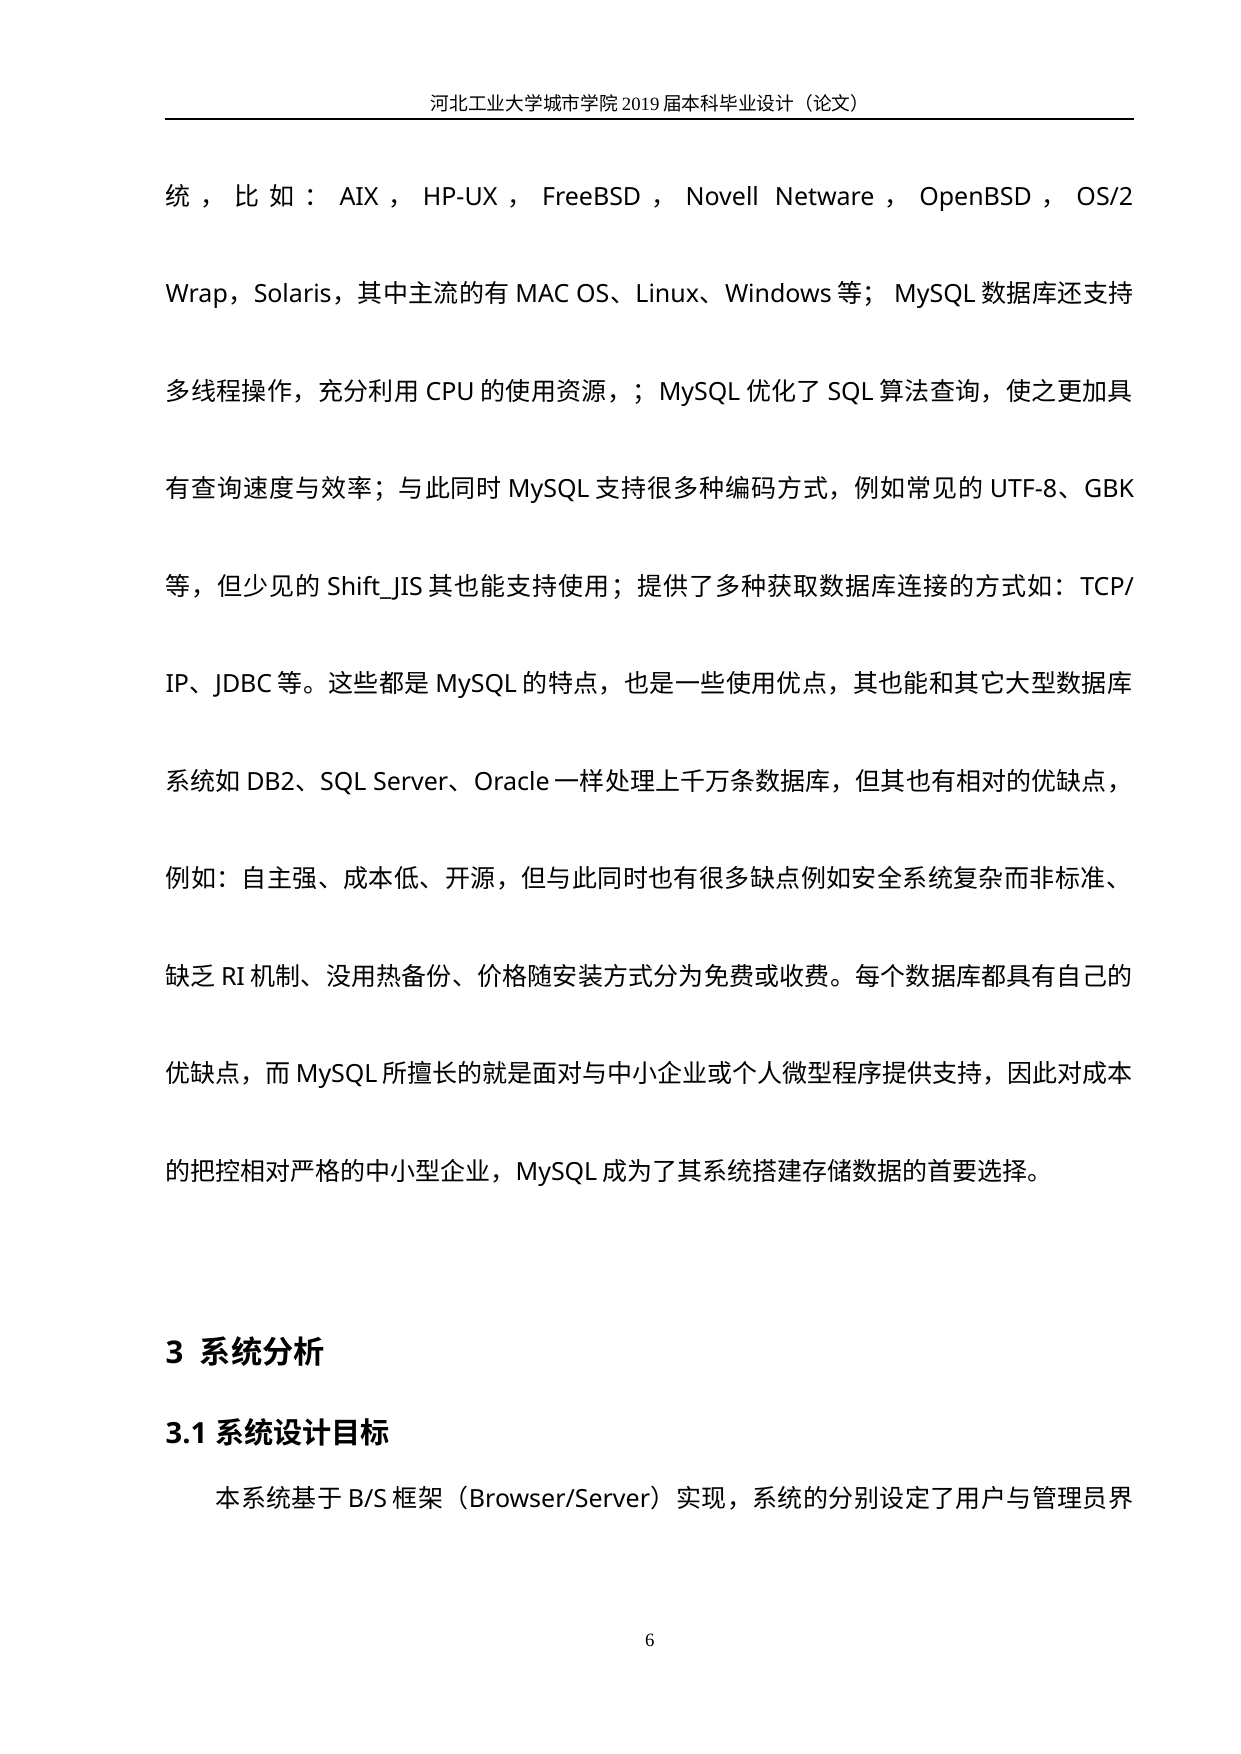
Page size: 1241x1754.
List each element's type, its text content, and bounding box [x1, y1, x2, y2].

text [165, 162, 1134, 1202]
text 3 系统分析 [165, 1318, 1134, 1383]
text 3.1 系统设计目标 [165, 1399, 1134, 1464]
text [165, 1464, 1134, 1529]
